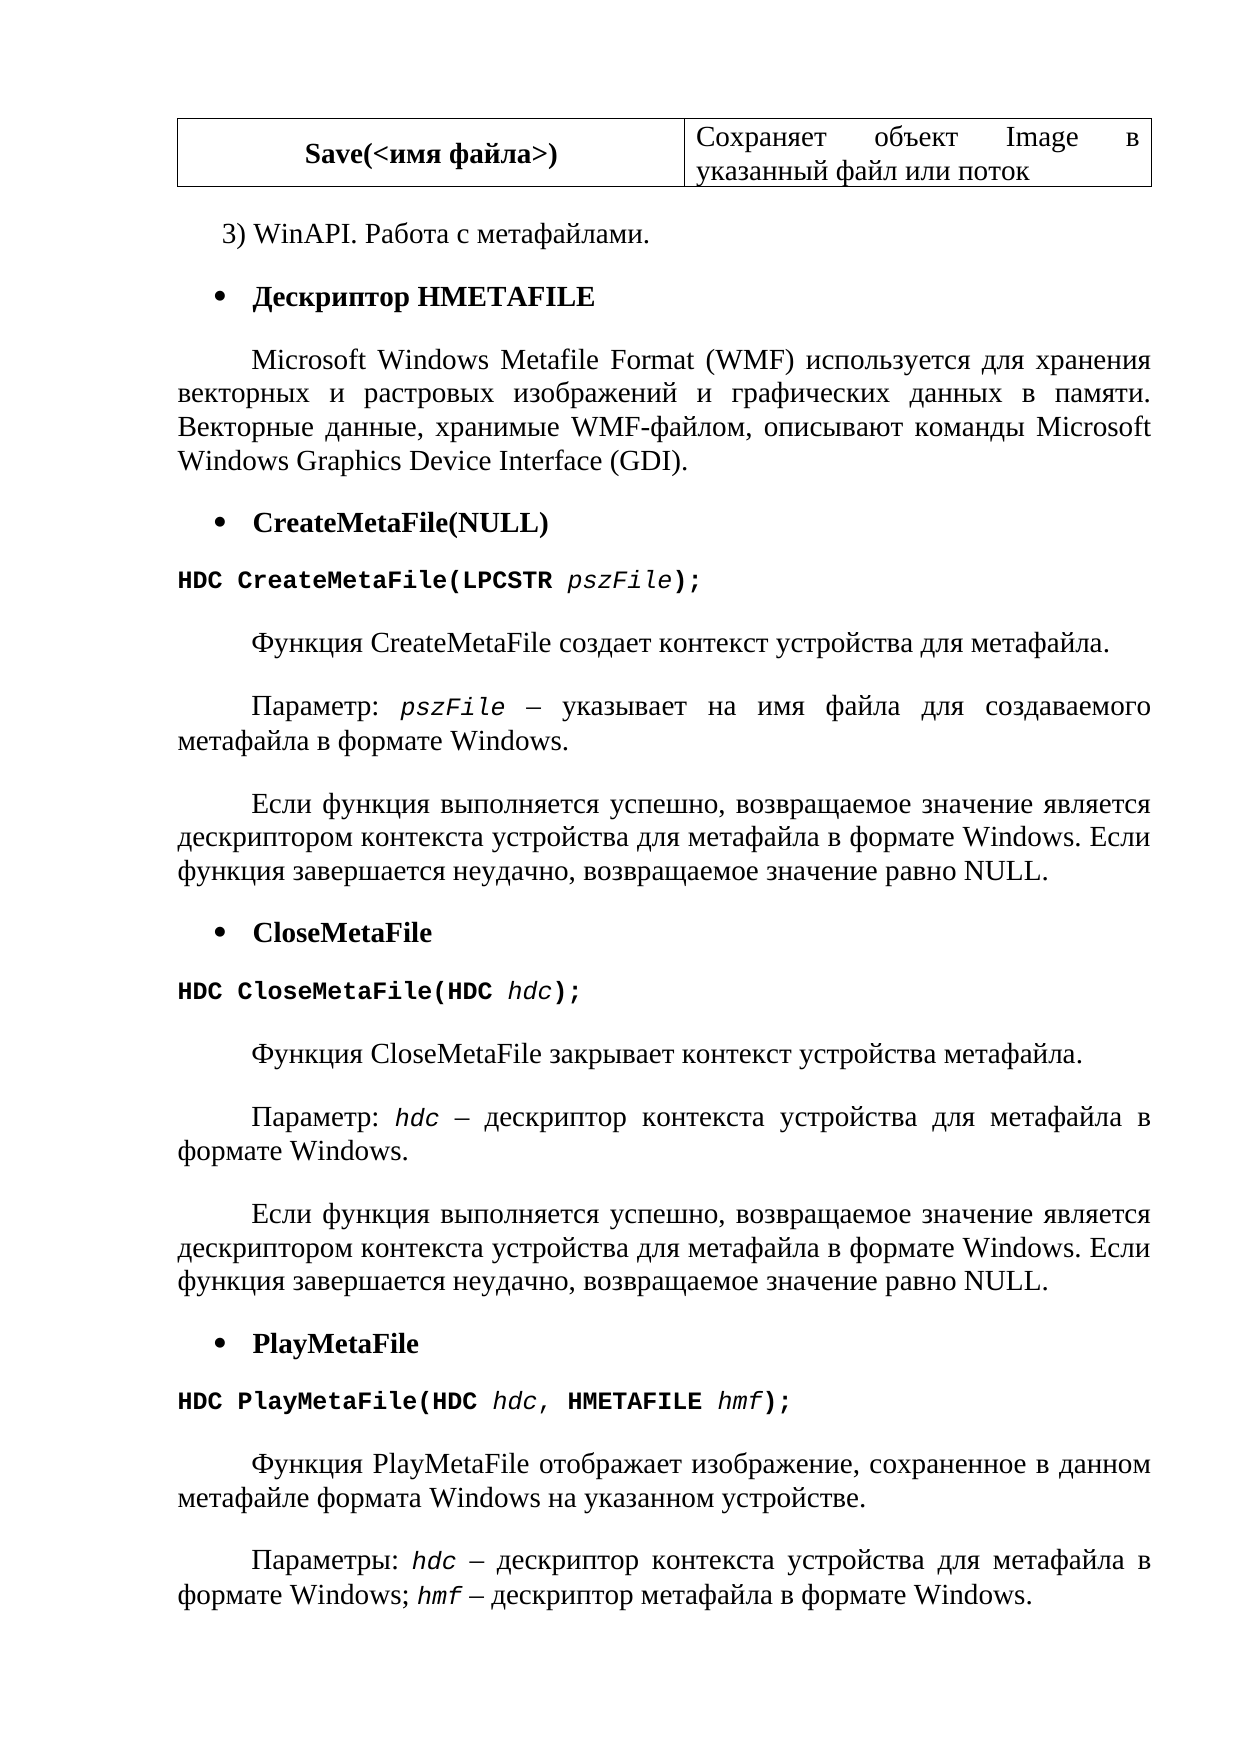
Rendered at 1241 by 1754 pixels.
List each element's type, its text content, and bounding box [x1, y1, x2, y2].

list PlayMetaFile [215, 1326, 1152, 1359]
table_cell Сохраняет объект Image в указанный файл или поток [685, 119, 1151, 186]
list Дескриптор HMETAFILE [215, 279, 1152, 313]
text HDC CreateMetaFile(LPCSTR pszFile); [177, 568, 1152, 596]
text HDC CloseMetaFile(HDC hdc); [177, 978, 1152, 1007]
text Функция CreateMetaFile создает контекст устройства для метафайла. [177, 626, 1152, 659]
text Параметр: pszFile – указывает на имя файла для создаваемого метафайла в формате Windows. [177, 688, 1152, 757]
text Если функция выполняется успешно, возвращаемое значение является дескриптором контекста устройства для метафайла в формате Windows. Если функция завершается неудачно, возвращаемое значение равно NULL. [177, 786, 1152, 886]
text Функция CloseMetaFile закрывает контекст устройства метафайла. [177, 1036, 1152, 1069]
text 3) WinAPI. Работа с метафайлами. [177, 216, 1152, 250]
text Функция PlayMetaFile отображает изображение, сохраненное в данном метафайле формата Windows на указанном устройстве. [177, 1446, 1152, 1513]
text Параметры: hdc – дескриптор контекста устройства для метафайла в формате Windows; hmf – дескриптор метафайла в формате Windows. [177, 1542, 1152, 1612]
text Microsoft Windows Metafile Format (WMF) используется для хранения векторных и растровых изображений и графических данных в памяти. Векторные данные, хранимые WMF-файлом, описывают команды Microsoft Windows Graphics Device Interface (GDI). [177, 342, 1152, 476]
text Параметр: hdc – дескриптор контекста устройства для метафайла в формате Windows. [177, 1099, 1152, 1167]
list CreateMetaFile(NULL) [215, 505, 1152, 539]
text Если функция выполняется успешно, возвращаемое значение является дескриптором контекста устройства для метафайла в формате Windows. Если функция завершается неудачно, возвращаемое значение равно NULL. [177, 1196, 1152, 1297]
table_cell Save(<имя файла>) [178, 119, 684, 186]
text HDC PlayMetaFile(HDC hdc, HMETAFILE hmf); [177, 1389, 1152, 1417]
list CloseMetaFile [215, 916, 1152, 949]
